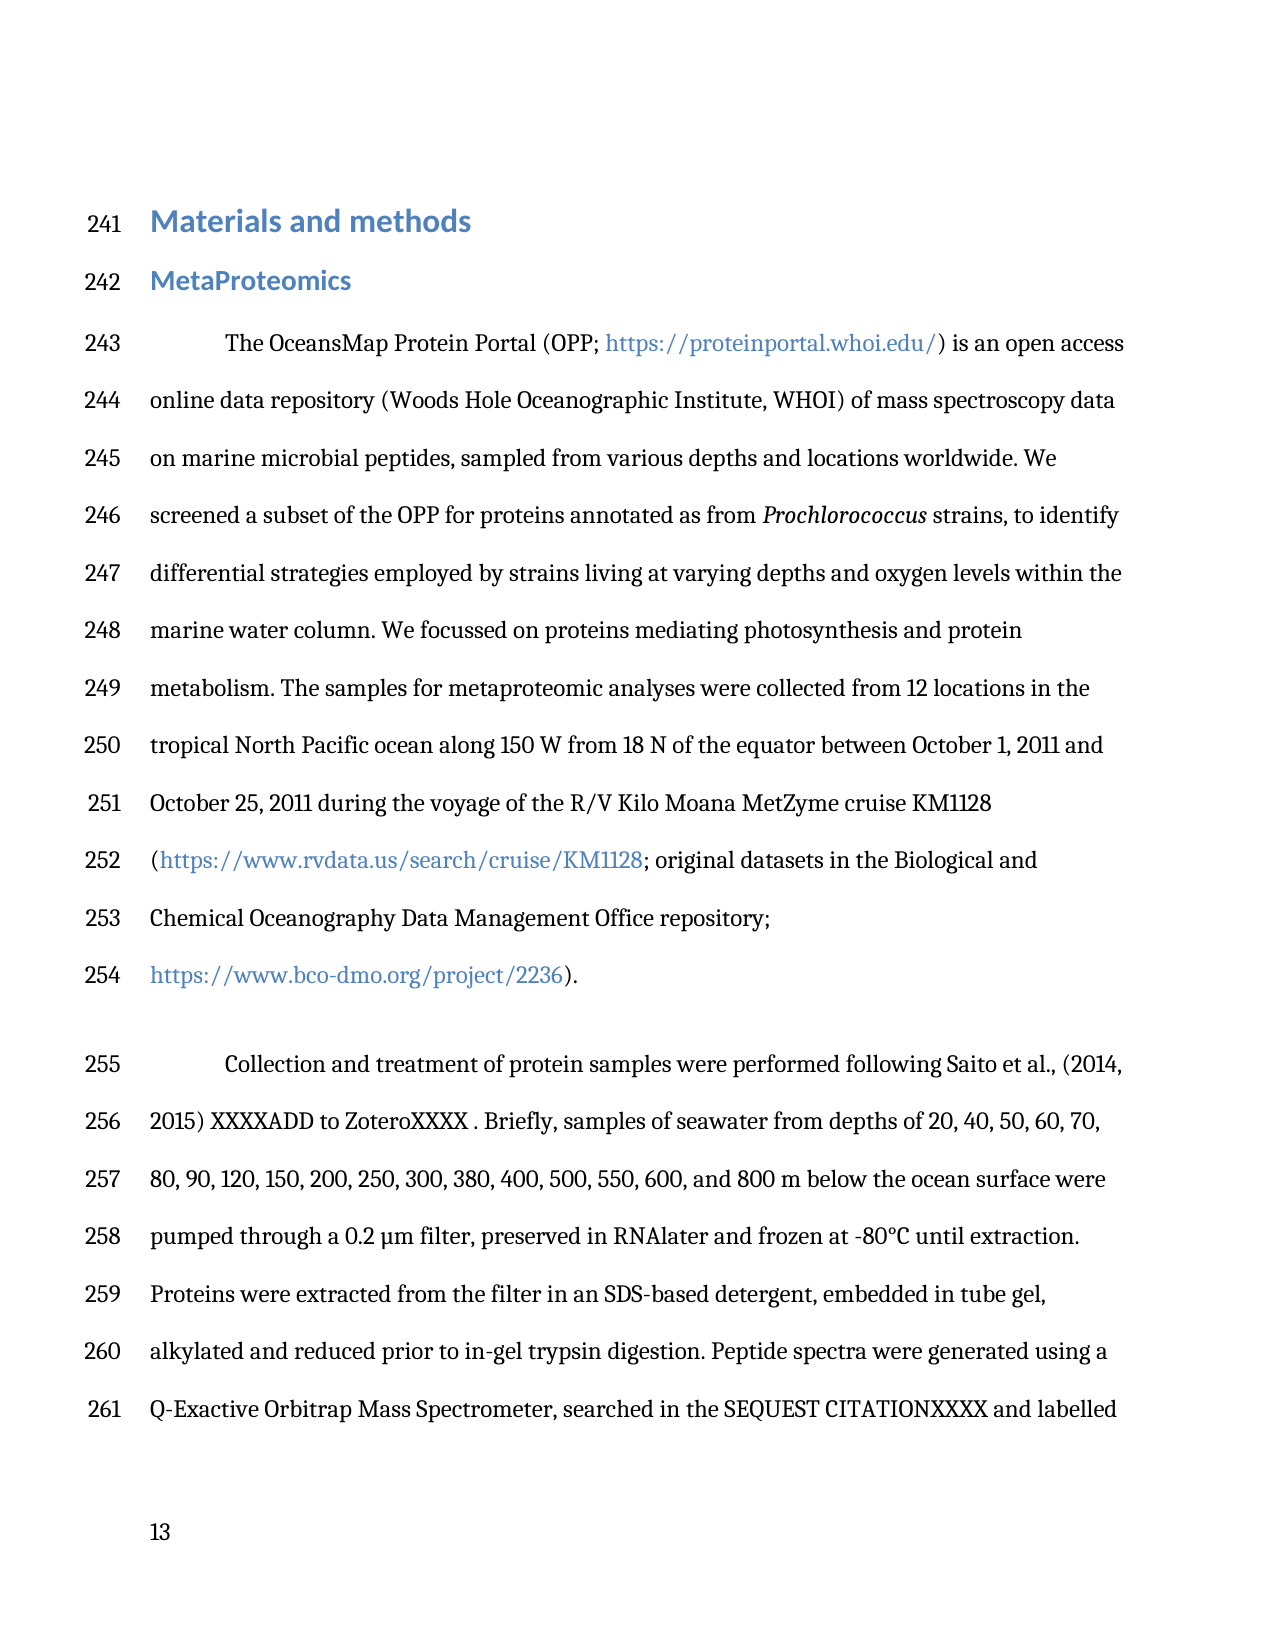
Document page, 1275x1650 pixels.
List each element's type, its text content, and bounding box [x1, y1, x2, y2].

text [150, 1050, 1125, 1423]
subtitle MetaProteomics [150, 262, 1125, 297]
text The OceansMap Protein Portal (OPP; https://proteinportal.whoi.edu/) is an open access online data repository (Woods Hole Oceanographic Institute, WHOI) of mass spectroscopy data on marine microbial peptides, sampled from various depths and locations worldwide. We screened a subset of the OPP for proteins annotated as from Prochlorococcus strains, to identify differential strategies employed by strains living at varying depths and oxygen levels within the marine water column. We focussed on proteins mediating photosynthesis and protein metabolism. The samples for metaproteomic analyses were collected from 12 locations in the tropical North Pacific ocean along 150 W from 18 N of the equator between October 1, 2011 and October 25, 2011 during the voyage of the R/V Kilo Moana MetZyme cruise KM1128 (https://www.rvdata.us/search/cruise/KM1128; original datasets in the Biological and Chemical Oceanography Data Management Office repository; https://www.bco-dmo.org/project/2236). [150, 328, 1125, 990]
subtitle Materials and methods [150, 200, 1125, 241]
